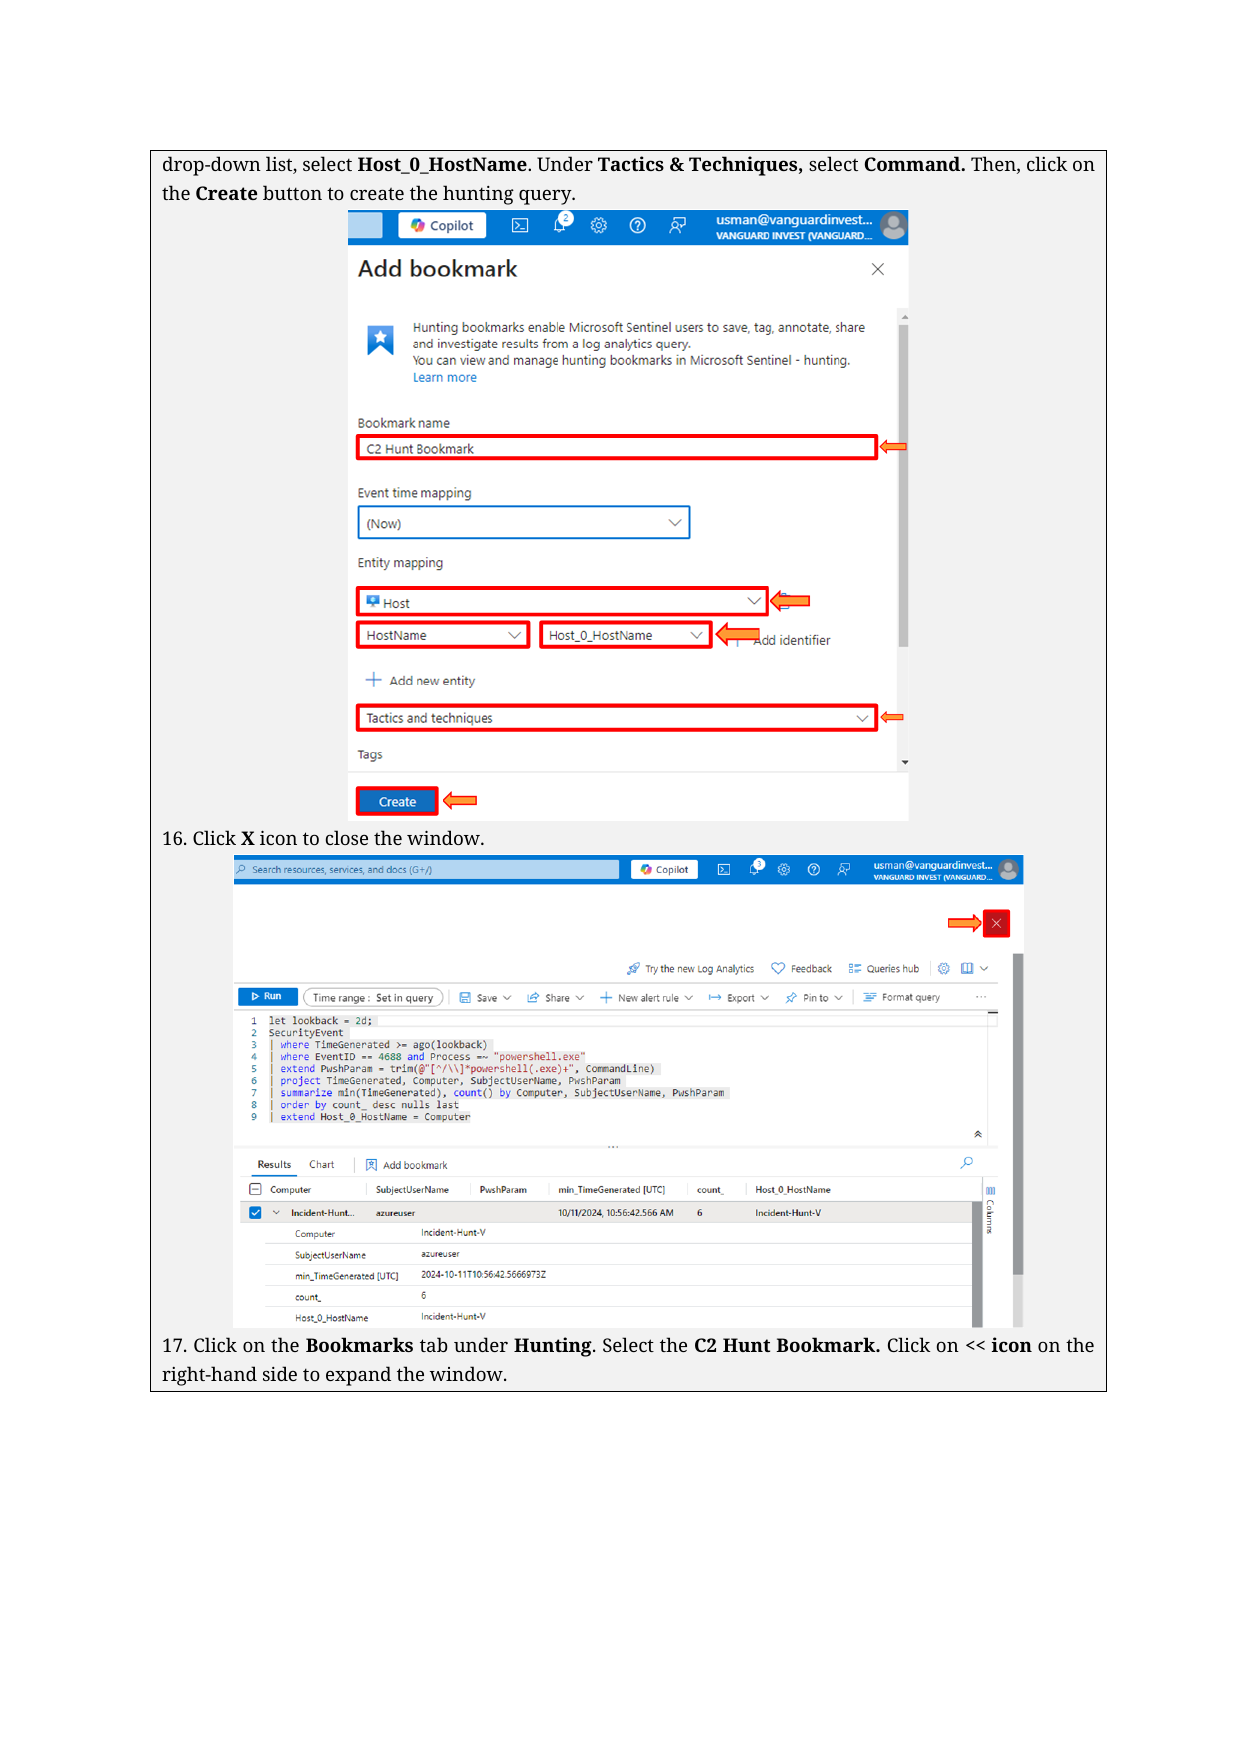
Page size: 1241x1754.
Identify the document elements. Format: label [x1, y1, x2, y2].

picture [347, 209, 909, 821]
picture [233, 854, 1024, 1328]
table_cell [151, 151, 1106, 1391]
